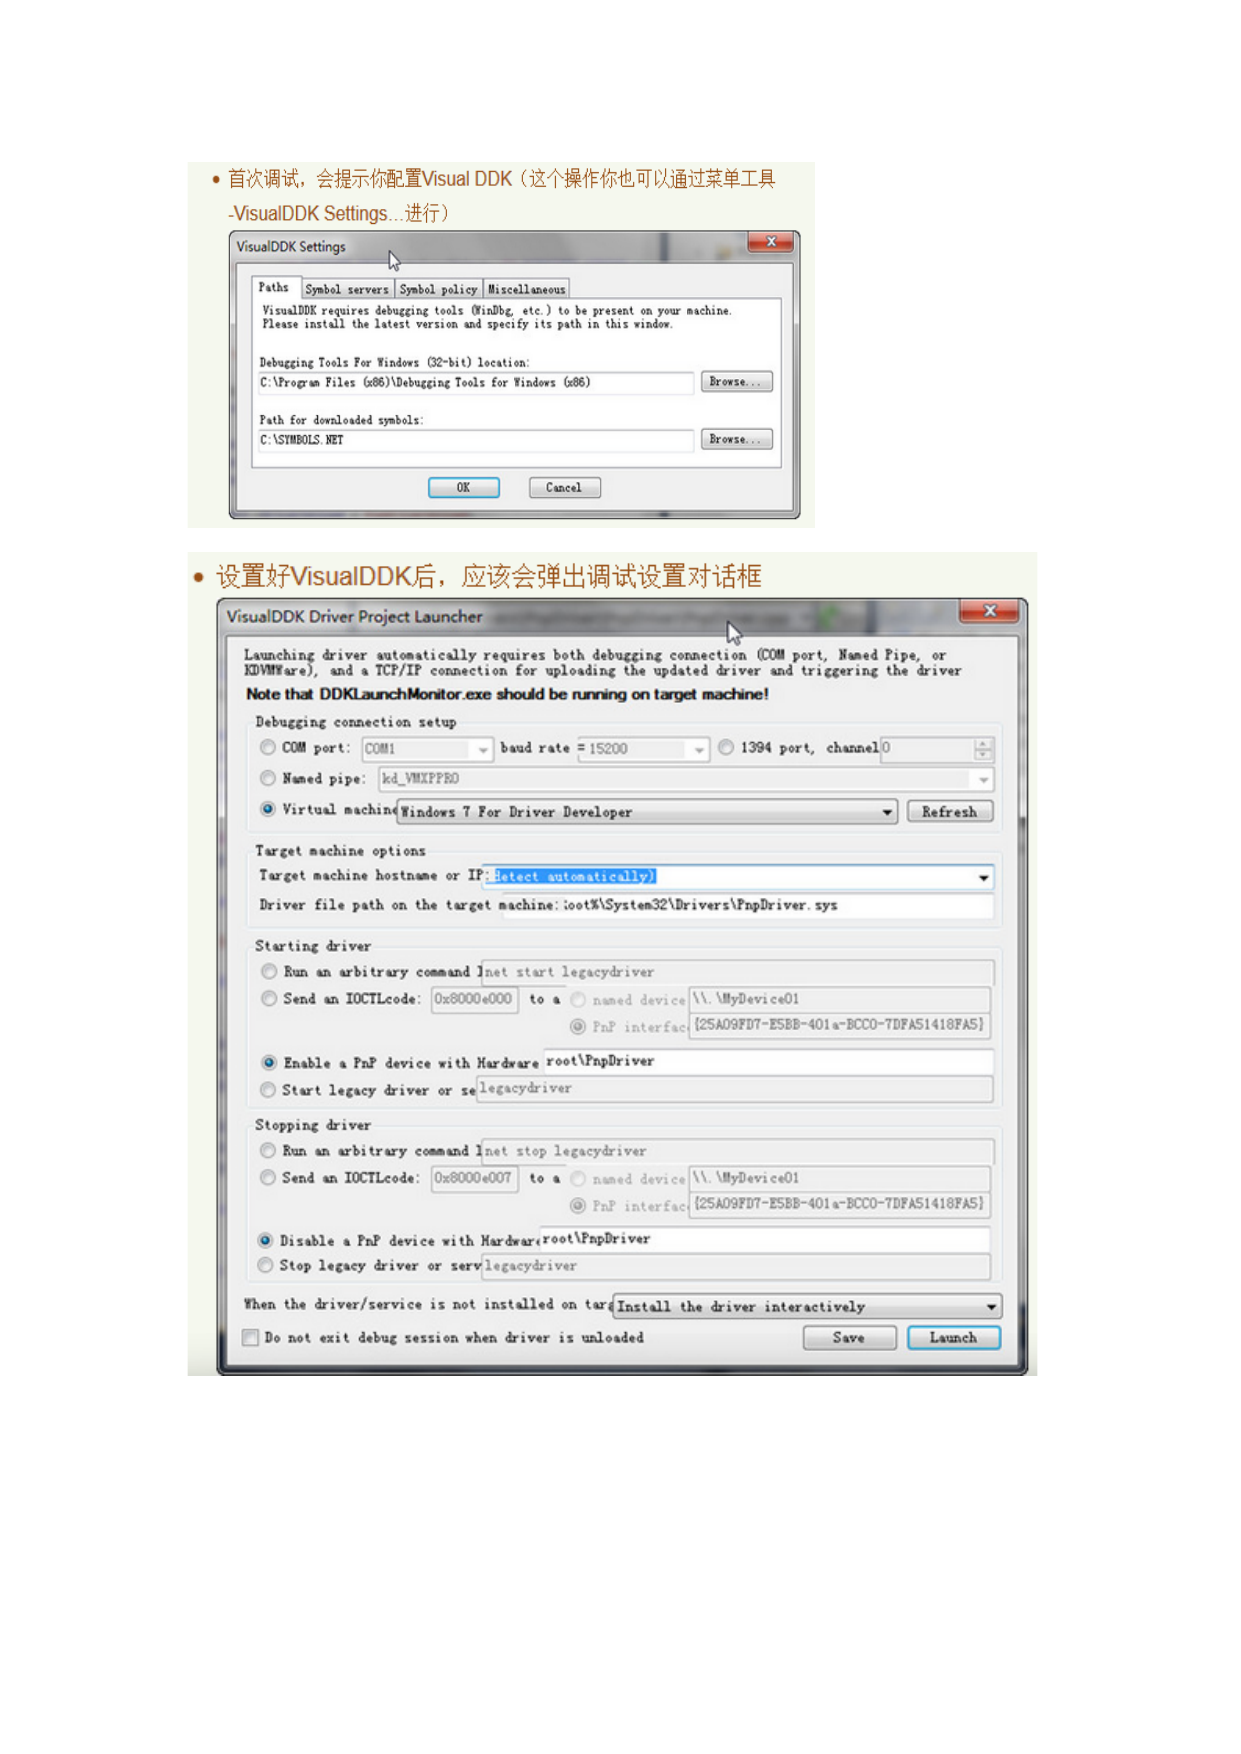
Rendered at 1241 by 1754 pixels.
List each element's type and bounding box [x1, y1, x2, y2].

picture [187, 552, 1038, 1376]
picture [187, 162, 815, 528]
